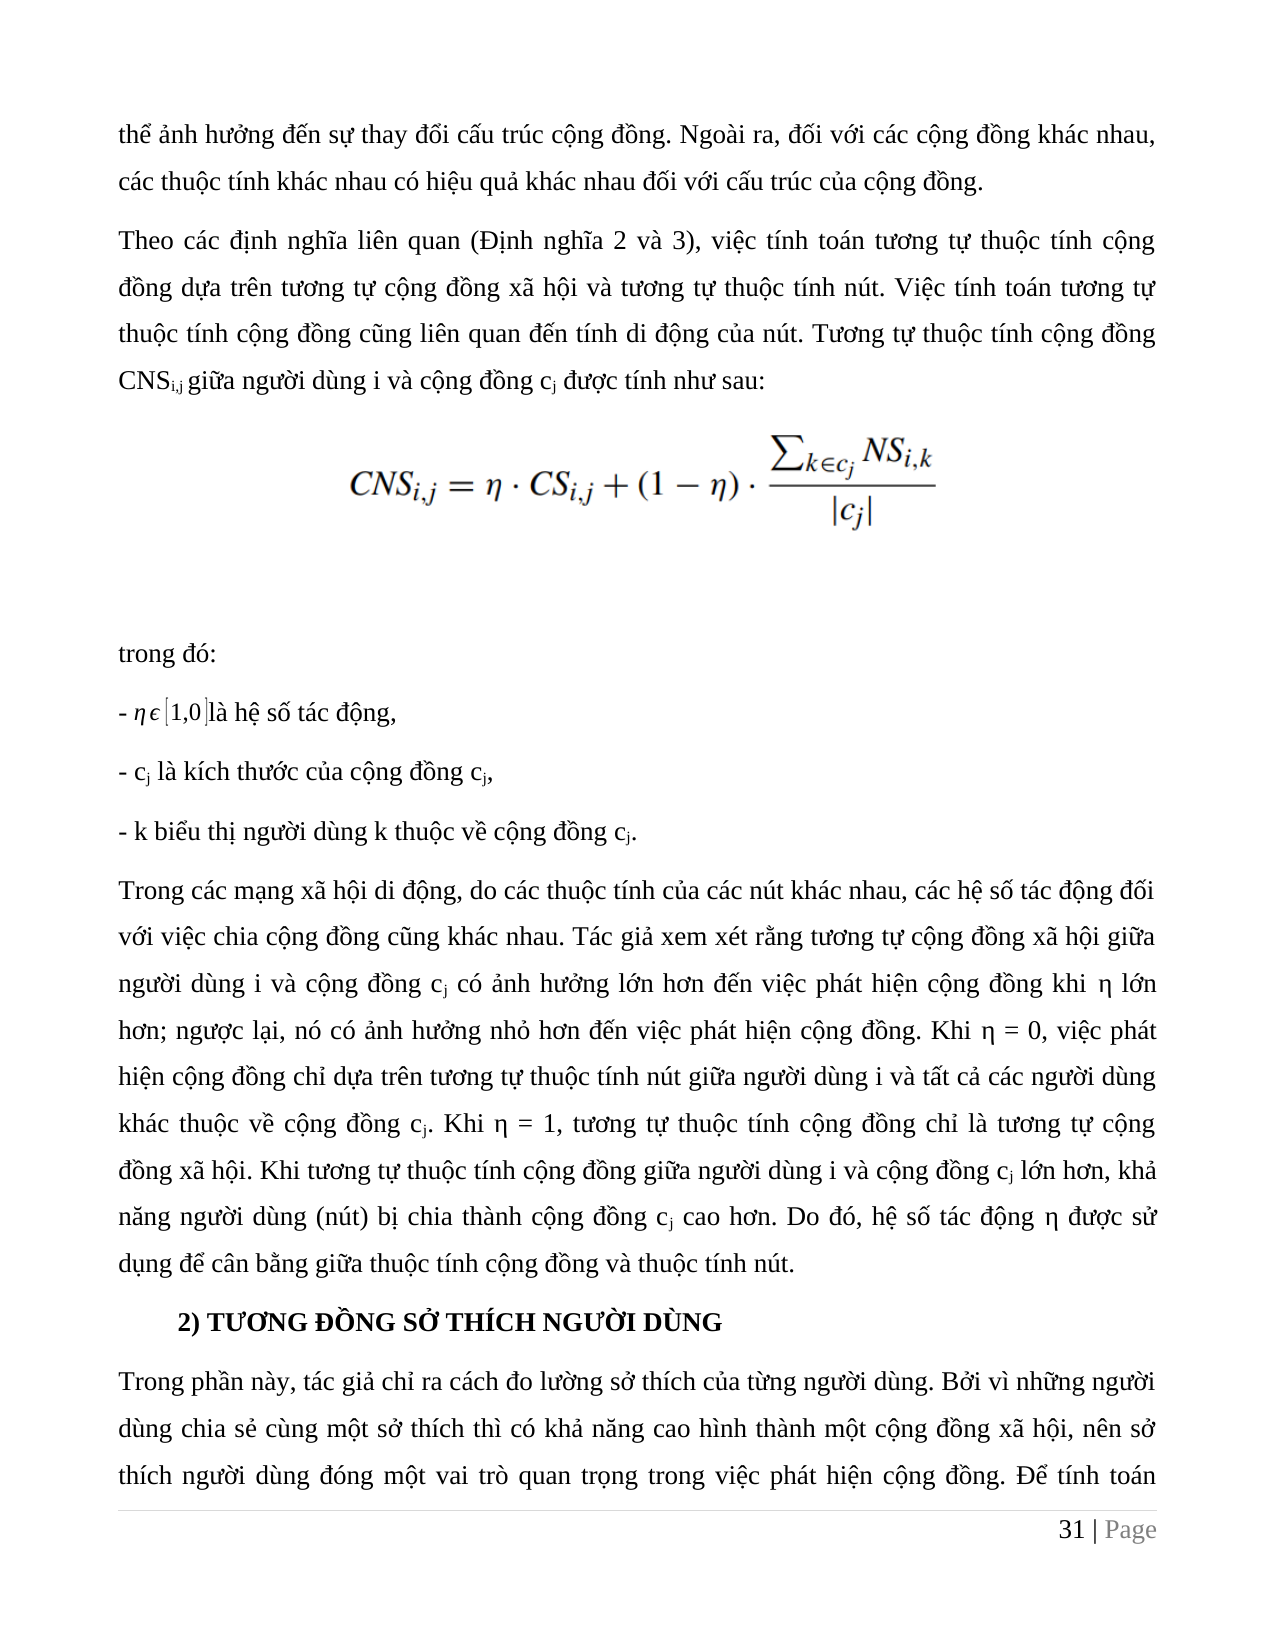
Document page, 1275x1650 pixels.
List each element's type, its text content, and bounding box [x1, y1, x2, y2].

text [118, 1366, 1157, 1490]
text - k biểu thị người dùng k thuộc về cộng đồng cj. [118, 815, 1157, 846]
text trong đó: [118, 637, 1157, 668]
text - cj là kích thước của cộng đồng cj, [118, 756, 1157, 787]
text Theo các định nghĩa liên quan (Định nghĩa 2 và 3), việc tính toán tương tự thuộc tính cộng đồng dựa trên tương tự cộng đồng xã hội và tương tự thuộc tính nút. Việc tính toán tương tự thuộc tính cộng đồng cũng liên quan đến tính di động của nút. Tương tự thuộc tính cộng đồng CNSi,j giữa người dùng i và cộng đồng cj được tính như sau: [118, 224, 1157, 395]
text Trong các mạng xã hội di động, do các thuộc tính của các nút khác nhau, các hệ số tác động đối với việc chia cộng đồng cũng khác nhau. Tác giả xem xét rằng tương tự cộng đồng xã hội giữa người dùng i và cộng đồng cj có ảnh hưởng lớn hơn đến việc phát hiện cộng đồng khi η lớn hơn; ngược lại, nó có ảnh hưởng nhỏ hơn đến việc phát hiện cộng đồng. Khi η = 0, việc phát hiện cộng đồng chỉ dựa trên tương tự thuộc tính nút giữa người dùng i và tất cả các người dùng khác thuộc về cộng đồng cj. Khi η = 1, tương tự thuộc tính cộng đồng chỉ là tương tự cộng đồng xã hội. Khi tương tự thuộc tính cộng đồng giữa người dùng i và cộng đồng cj lớn hơn, khả năng người dùng (nút) bị chia thành cộng đồng cj cao hơn. Do đó, hệ số tác động η được sử dụng để cân bằng giữa thuộc tính cộng đồng và thuộc tính nút. [118, 874, 1157, 1278]
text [118, 118, 1157, 196]
text - là hệ số tác động, [118, 696, 1157, 727]
picture [336, 423, 939, 535]
